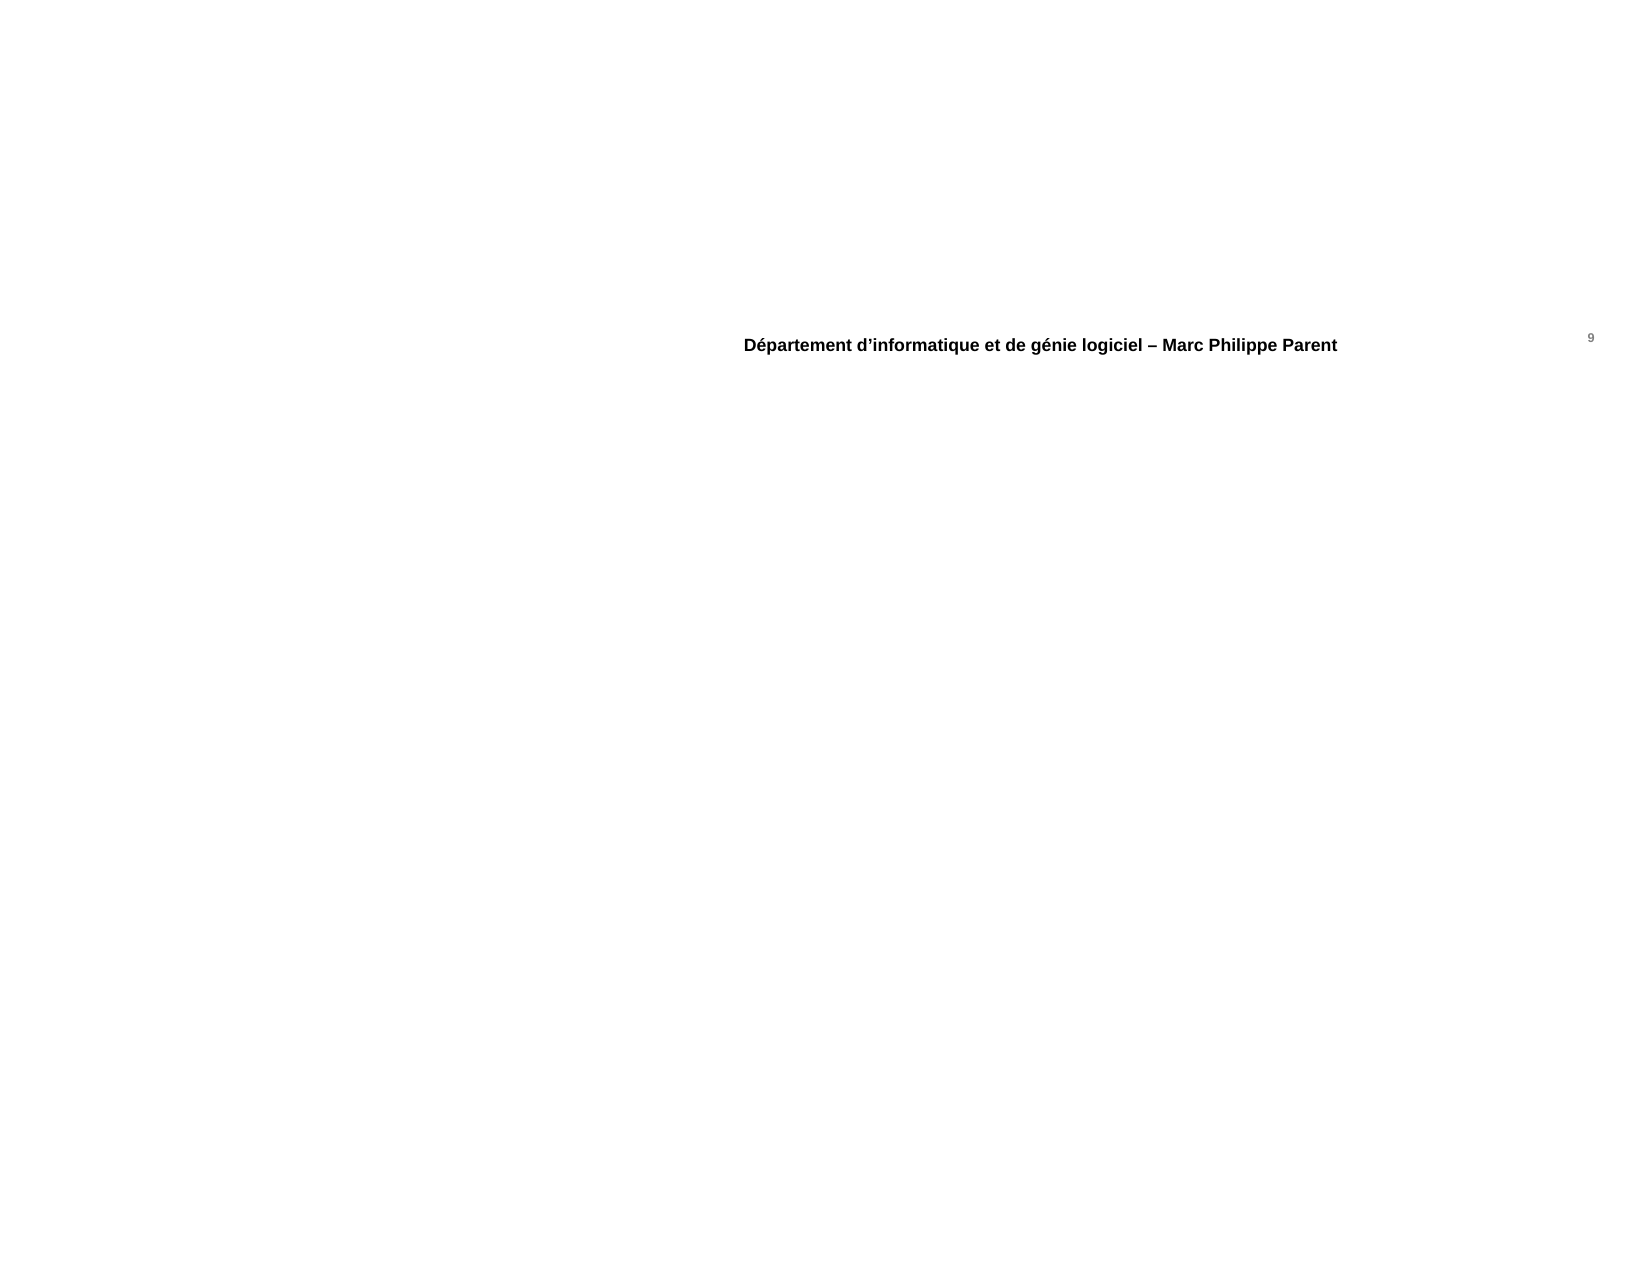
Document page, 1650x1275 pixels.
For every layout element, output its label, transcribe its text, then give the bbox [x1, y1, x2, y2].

text Département d’informatique et de génie logiciel – Marc Philippe Parent 9 [744, 331, 1598, 356]
